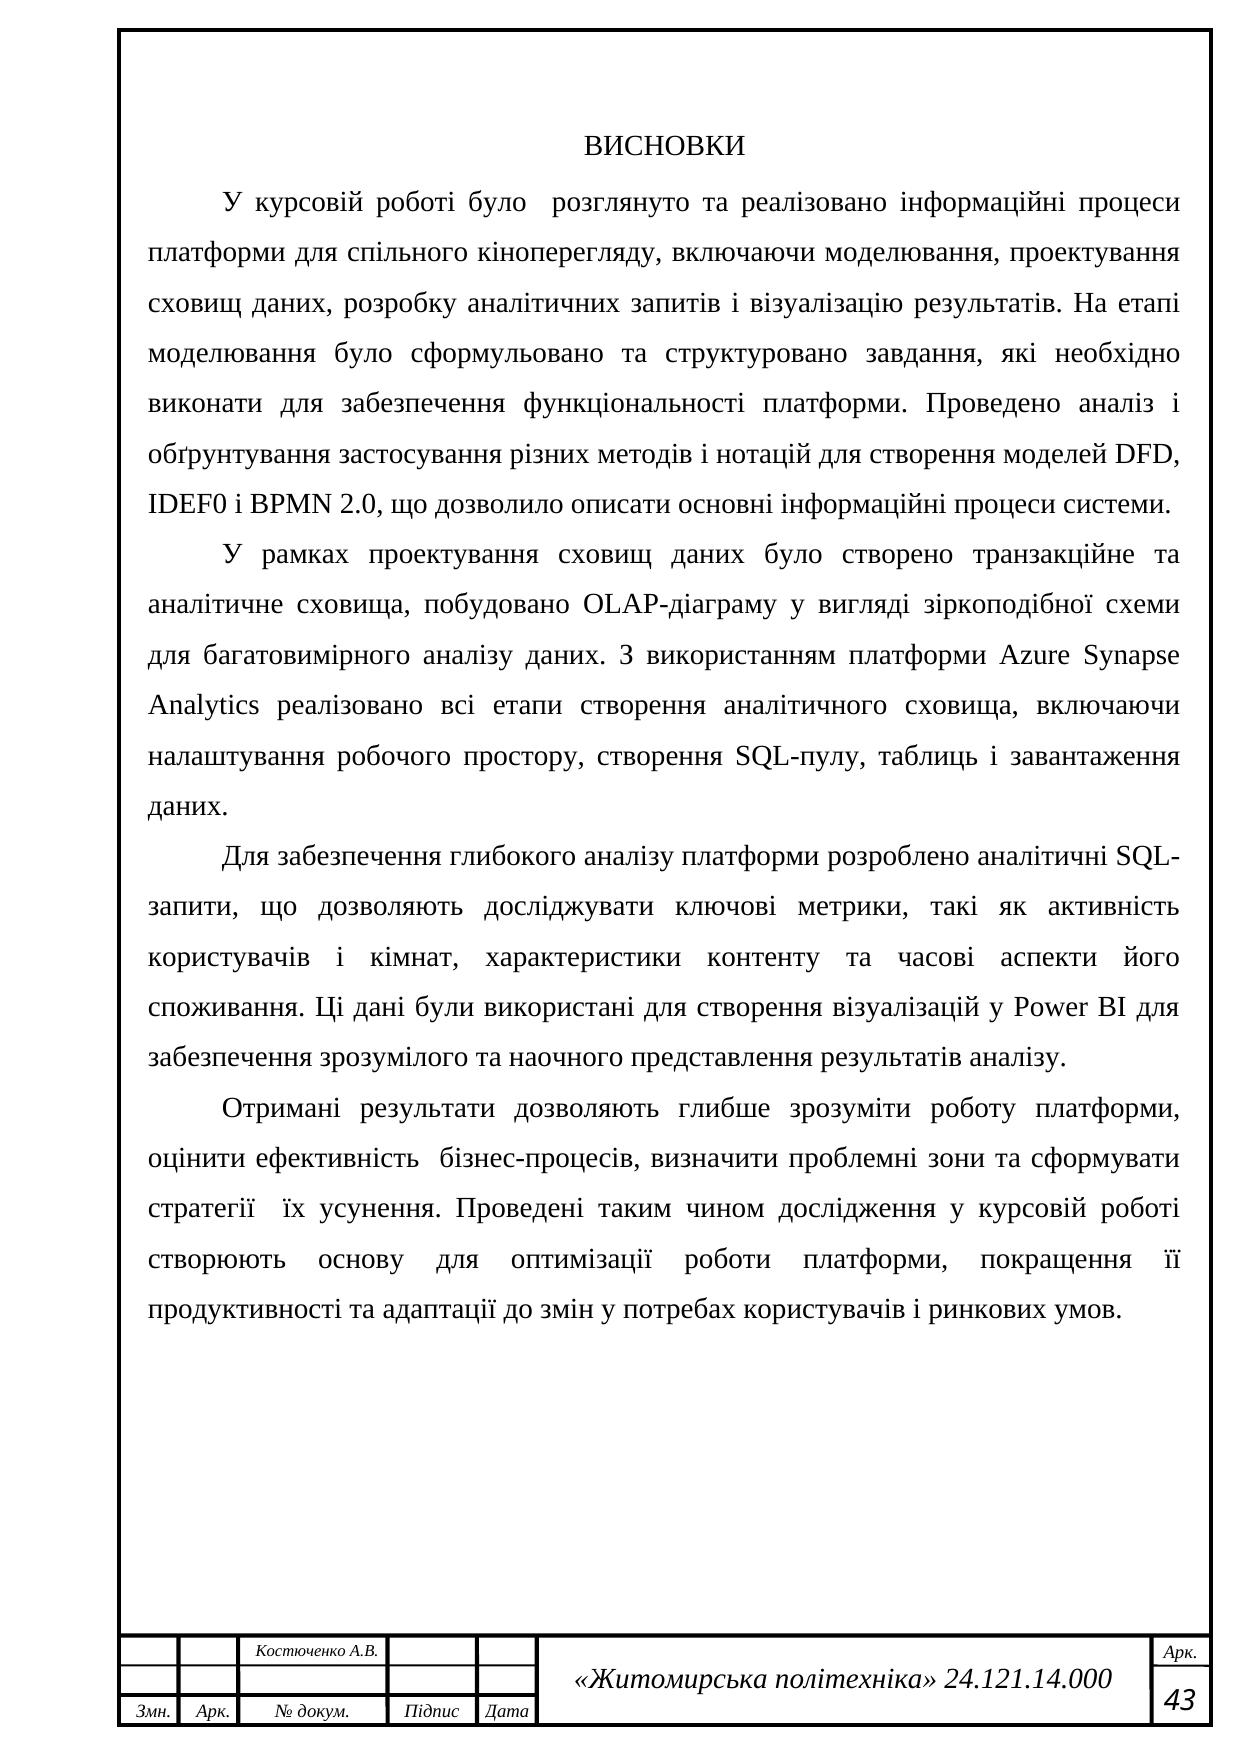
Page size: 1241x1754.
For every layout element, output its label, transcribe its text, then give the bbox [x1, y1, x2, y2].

list У рамках проектування сховищ даних було створено транзакційне та аналітичне сховища, побудовано OLAP-діаграму у вигляді зіркоподібної схеми для багатовимірного аналізу даних. З використанням платформи Azure Synapse Analytics реалізовано всі етапи створення аналітичного сховища, включаючи налаштування робочого простору, створення SQL-пулу, таблиць і завантаження даних. [148, 536, 1181, 821]
list Отримані результати дозволяють глибше зрозуміти роботу платформи, оцінити ефективність бізнес-процесів, визначити проблемні зони та сформувати стратегії їх усунення. Проведені таким чином дослідження у курсовій роботі створюють основу для оптимізації роботи платформи, покращення її продуктивності та адаптації до змін у потребах користувачів і ринкових умов. [148, 1090, 1181, 1324]
list У курсовій роботі було розглянуто та реалізовано інформаційні процеси платформи для спільного кіноперегляду, включаючи моделювання, проектування сховищ даних, розробку аналітичних запитів і візуалізацію результатів. На етапі моделювання було сформульовано та структуровано завдання, які необхідно виконати для забезпечення функціональності платформи. Проведено аналіз і обґрунтування застосування різних методів і нотацій для створення моделей DFD, IDEF0 і BPMN 2.0, що дозволило описати основні інформаційні процеси системи. [148, 184, 1181, 519]
list Для забезпечення глибокого аналізу платформи розроблено аналітичні SQL-запити, що дозволяють досліджувати ключові метрики, такі як активність користувачів і кімнат, характеристики контенту та часові аспекти його споживання. Ці дані були використані для створення візуалізацій у Power BI для забезпечення зрозумілого та наочного представлення результатів аналізу. [148, 838, 1181, 1073]
subtitle ВИСНОВКИ [148, 128, 1181, 161]
